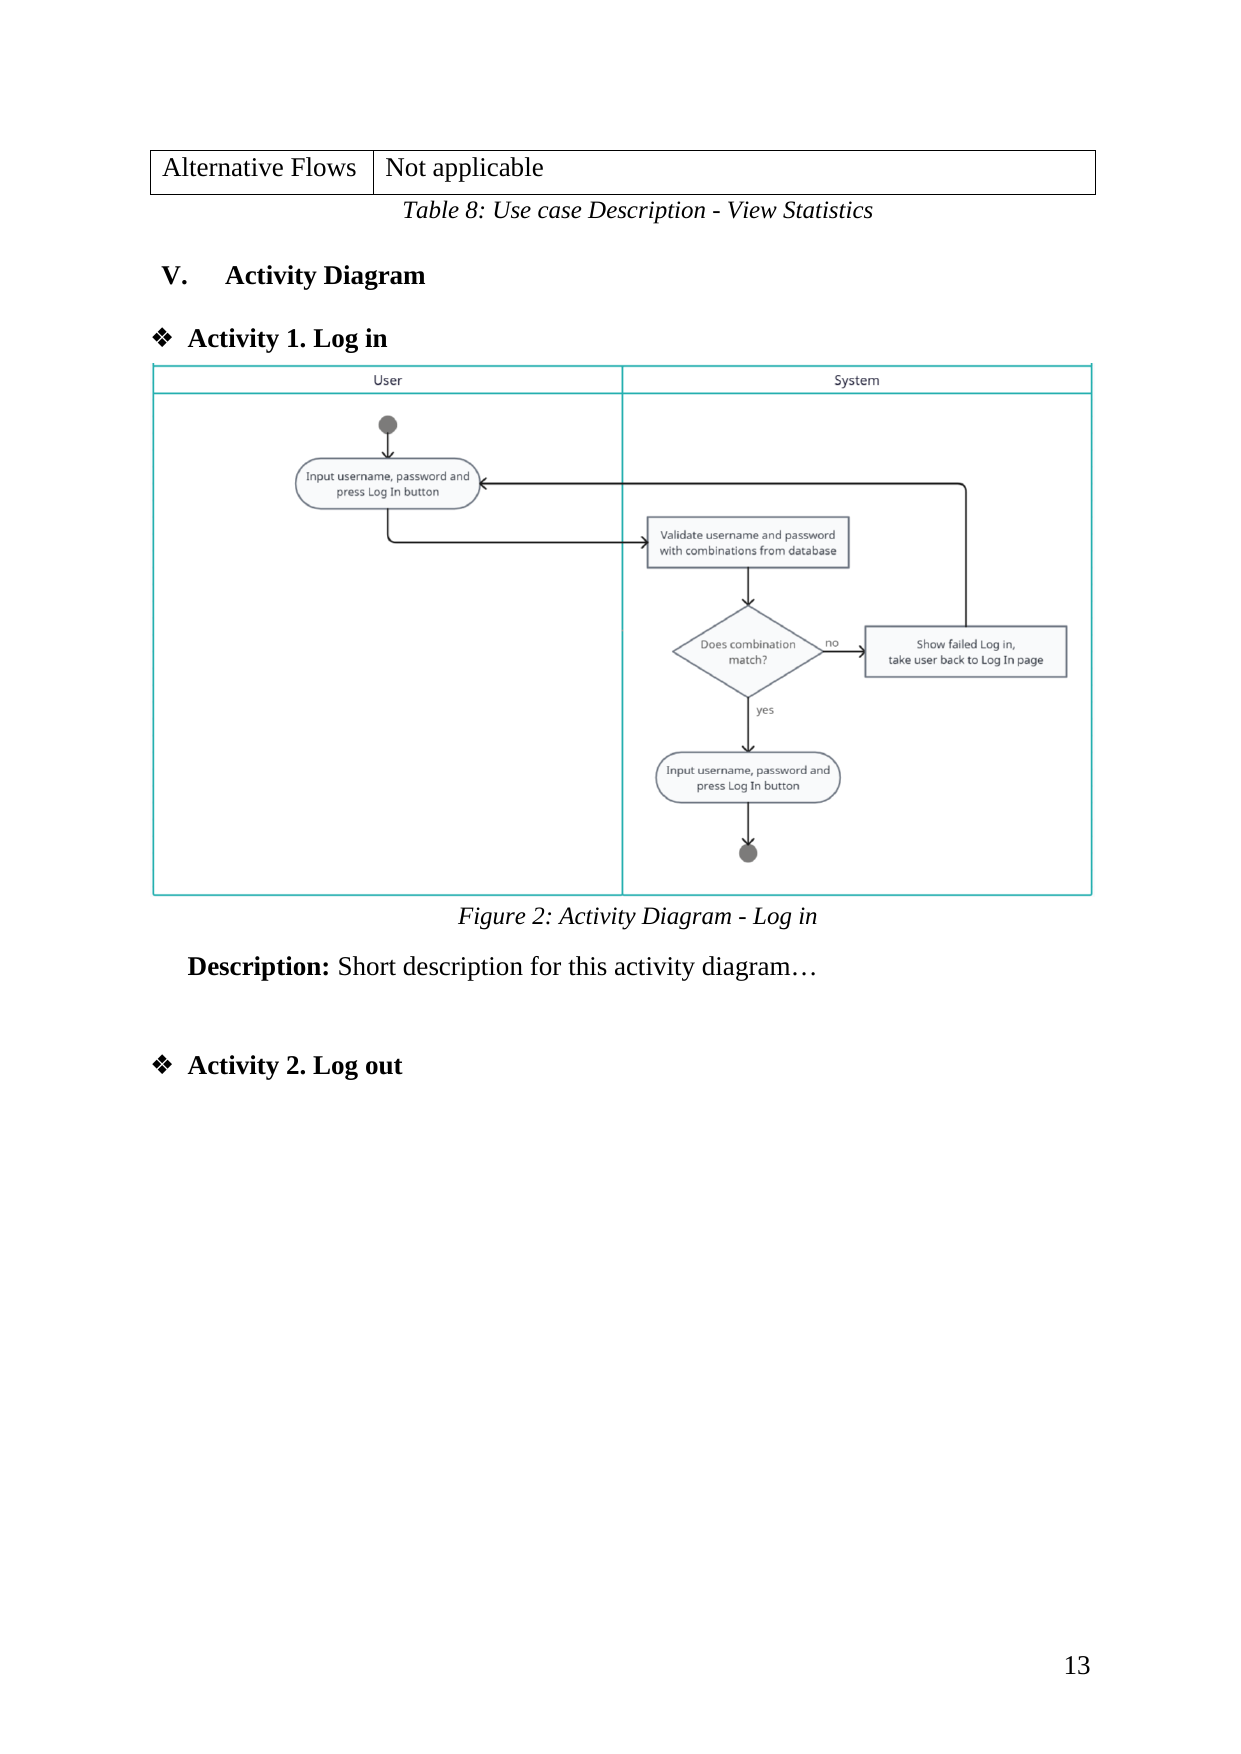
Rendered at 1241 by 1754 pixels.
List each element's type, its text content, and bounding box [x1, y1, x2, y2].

list Activity 2. Log out [150, 1034, 1090, 1090]
list Activity 1. Log in [150, 307, 1090, 363]
subtitle Figure 2: Activity Diagram - Log in [150, 901, 1090, 930]
subtitle Table 8: Use case Description - View Statistics [150, 195, 1090, 223]
text Description: Short description for this activity diagram… [150, 951, 1090, 982]
picture [150, 363, 1095, 897]
subtitle Activity Diagram [187, 259, 1090, 290]
